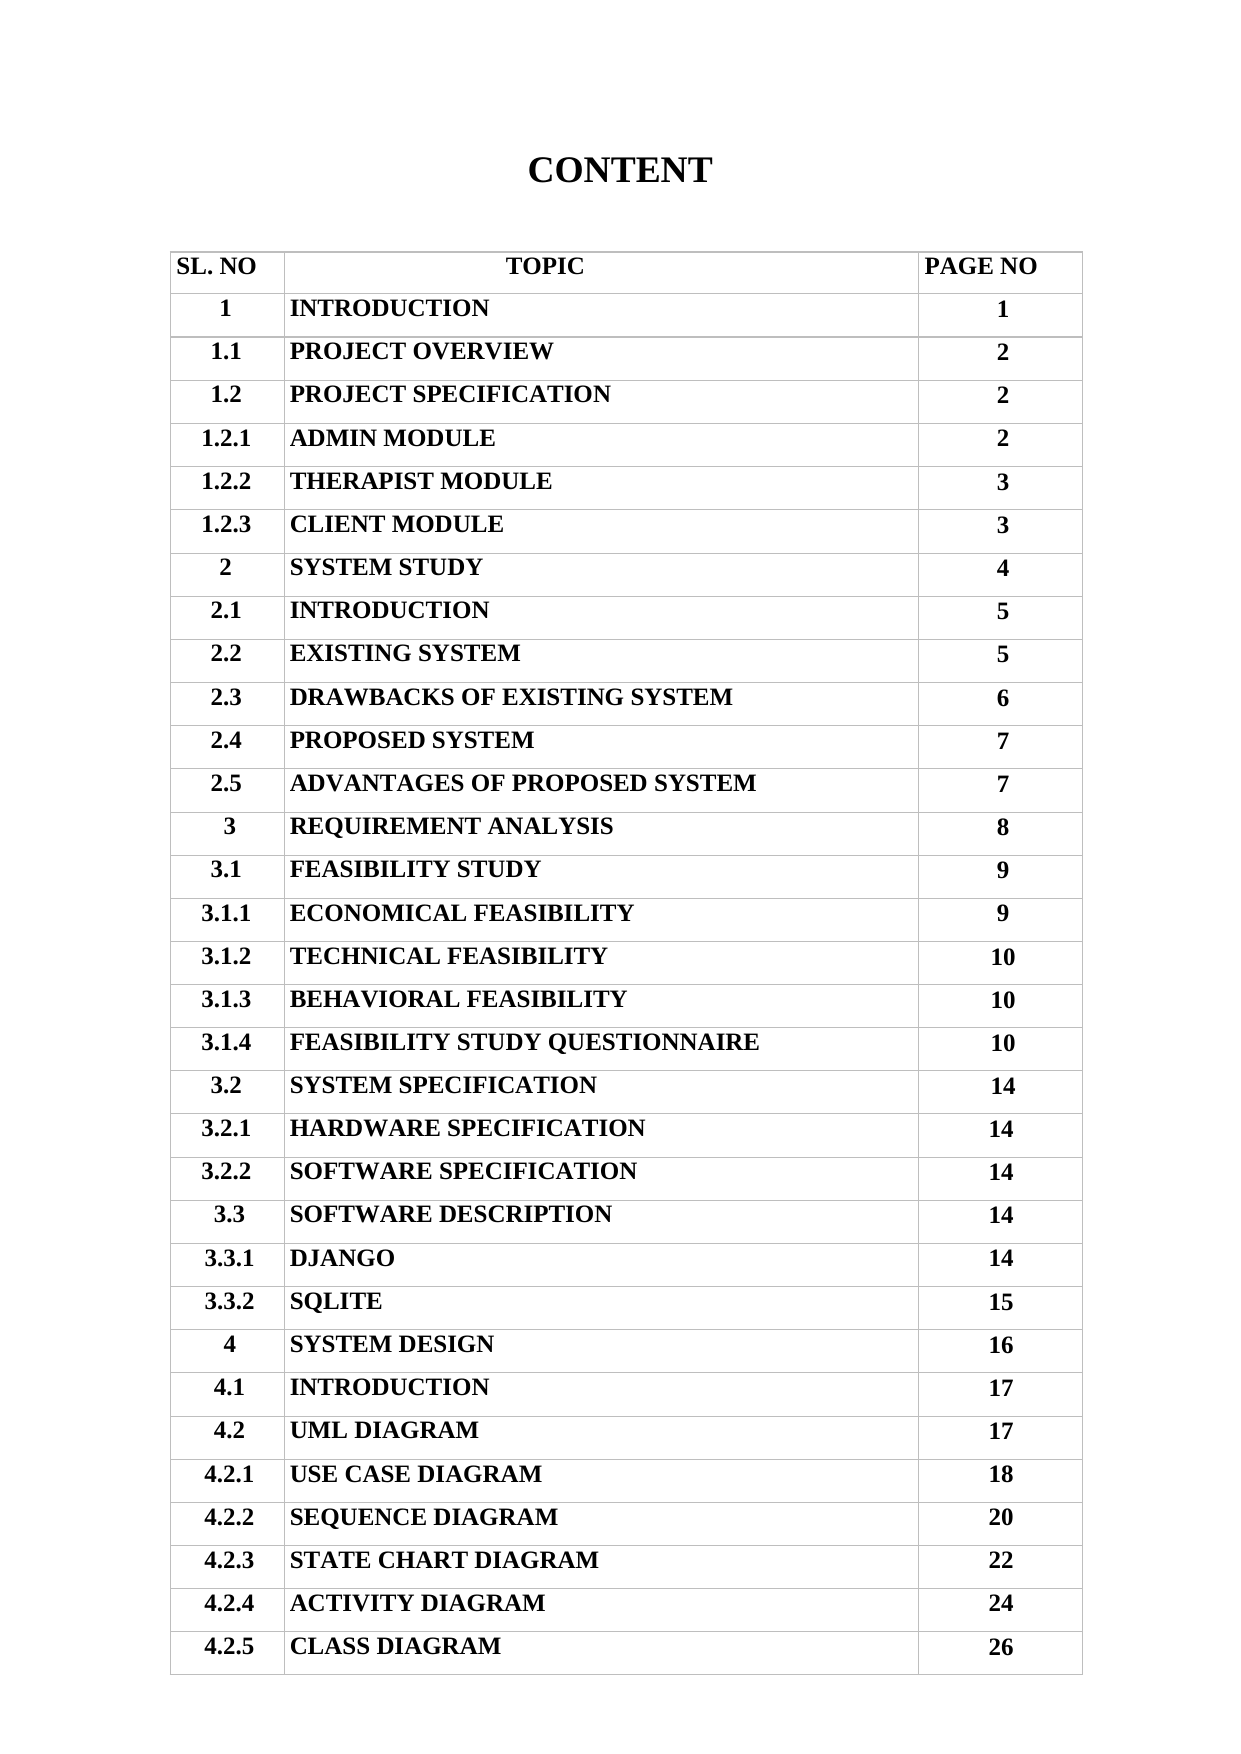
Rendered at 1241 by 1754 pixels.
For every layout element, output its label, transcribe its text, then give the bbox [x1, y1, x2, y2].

table_cell 1.2.1 [171, 424, 284, 466]
table_cell 4.2.5 [171, 1632, 284, 1674]
table_cell SYSTEM DESIGN [285, 1330, 918, 1372]
table_cell REQUIREMENT ANALYSIS [285, 813, 918, 854]
table_cell 1.2.2 [171, 467, 284, 509]
table_cell 3.1.2 [171, 942, 284, 984]
table_cell FEASIBILITY STUDY QUESTIONNAIRE [285, 1028, 918, 1070]
table_cell 9 [919, 856, 1082, 898]
table_cell CLASS DIAGRAM [285, 1632, 918, 1674]
table_cell 2.1 [171, 597, 284, 639]
table_cell 1 [919, 294, 1082, 336]
table_cell INTRODUCTION [285, 597, 918, 639]
table_cell 3.1.3 [171, 985, 284, 1027]
table_cell 10 [919, 985, 1082, 1027]
table_cell FEASIBILITY STUDY [285, 856, 918, 898]
table_cell 17 [919, 1417, 1082, 1459]
table_cell SOFTWARE SPECIFICATION [285, 1158, 918, 1200]
table_cell 3 [919, 467, 1082, 509]
table_cell 3.2.1 [171, 1114, 284, 1157]
table_cell HARDWARE SPECIFICATION [285, 1114, 918, 1157]
table_cell 7 [919, 769, 1082, 812]
table_cell INTRODUCTION [285, 294, 918, 336]
table_cell 3 [919, 510, 1082, 552]
table_cell 2 [919, 424, 1082, 466]
table_cell 5 [919, 640, 1082, 682]
table_cell 2 [171, 554, 284, 596]
table_cell 3.2 [171, 1071, 284, 1113]
table_cell CLIENT MODULE [285, 510, 918, 552]
table_cell 1 [171, 294, 284, 336]
table_cell 17 [919, 1373, 1082, 1416]
table_cell 2 [919, 338, 1082, 379]
table_cell 1.2.3 [171, 510, 284, 552]
table_cell SYSTEM SPECIFICATION [285, 1071, 918, 1113]
table_cell THERAPIST MODULE [285, 467, 918, 509]
table_cell SYSTEM STUDY [285, 554, 918, 596]
table_cell 5 [919, 597, 1082, 639]
table_cell 2.2 [171, 640, 284, 682]
table_cell 10 [919, 1028, 1082, 1070]
table_cell 3.1.4 [171, 1028, 284, 1070]
table_cell 10 [919, 942, 1082, 984]
table_cell 3.3 [171, 1201, 284, 1243]
table_cell 6 [919, 683, 1082, 725]
table_cell PROJECT SPECIFICATION [285, 381, 918, 423]
table_cell SQLITE [285, 1287, 918, 1329]
table_cell 4.2.1 [171, 1460, 284, 1502]
table_cell USE CASE DIAGRAM [285, 1460, 918, 1502]
table_cell 3.1 [171, 856, 284, 898]
table_cell PROJECT OVERVIEW [285, 338, 918, 379]
table_cell 14 [919, 1158, 1082, 1200]
table_cell 14 [919, 1244, 1082, 1286]
table_cell SOFTWARE DESCRIPTION [285, 1201, 918, 1243]
table_cell 4.1 [171, 1373, 284, 1416]
table_cell 7 [919, 726, 1082, 768]
table_cell 4.2.3 [171, 1546, 284, 1588]
table_cell ACTIVITY DIAGRAM [285, 1589, 918, 1631]
table_header PAGE NO [919, 253, 1082, 293]
table_cell 4.2.2 [171, 1503, 284, 1545]
table_cell DJANGO [285, 1244, 918, 1286]
table_cell BEHAVIORAL FEASIBILITY [285, 985, 918, 1027]
text CONTENT [245, 148, 995, 191]
table_cell 4.2 [171, 1417, 284, 1459]
table_cell 4 [919, 554, 1082, 596]
table_cell STATE CHART DIAGRAM [285, 1546, 918, 1588]
table_cell 2 [919, 381, 1082, 423]
table_cell 18 [919, 1460, 1082, 1502]
table_cell 15 [919, 1287, 1082, 1329]
table_cell 20 [919, 1503, 1082, 1545]
table_header SL. NO [171, 253, 284, 293]
table_header TOPIC [285, 253, 918, 293]
table_cell SEQUENCE DIAGRAM [285, 1503, 918, 1545]
table_cell ADVANTAGES OF PROPOSED SYSTEM [285, 769, 918, 812]
table_cell 14 [919, 1201, 1082, 1243]
table_cell 3.3.2 [171, 1287, 284, 1329]
table_cell UML DIAGRAM [285, 1417, 918, 1459]
table_cell 22 [919, 1546, 1082, 1588]
table_cell 3 [171, 813, 284, 854]
table_cell 2.3 [171, 683, 284, 725]
table_cell 8 [919, 813, 1082, 854]
table_cell ECONOMICAL FEASIBILITY [285, 899, 918, 941]
table_cell 3.1.1 [171, 899, 284, 941]
table_cell ADMIN MODULE [285, 424, 918, 466]
table_cell INTRODUCTION [285, 1373, 918, 1416]
table_cell EXISTING SYSTEM [285, 640, 918, 682]
table_cell 16 [919, 1330, 1082, 1372]
table_cell 14 [919, 1071, 1082, 1113]
table_cell 2.4 [171, 726, 284, 768]
table_cell 3.2.2 [171, 1158, 284, 1200]
table_cell PROPOSED SYSTEM [285, 726, 918, 768]
table_cell 1.2 [171, 381, 284, 423]
table_cell 4.2.4 [171, 1589, 284, 1631]
table_cell 4 [171, 1330, 284, 1372]
table_cell 1.1 [171, 338, 284, 379]
table_cell 2.5 [171, 769, 284, 812]
table_cell 9 [919, 899, 1082, 941]
table_cell DRAWBACKS OF EXISTING SYSTEM [285, 683, 918, 725]
table_cell 3.3.1 [171, 1244, 284, 1286]
table_cell TECHNICAL FEASIBILITY [285, 942, 918, 984]
table_cell 14 [919, 1114, 1082, 1157]
table_cell 24 [919, 1589, 1082, 1631]
table_cell 26 [919, 1632, 1082, 1674]
